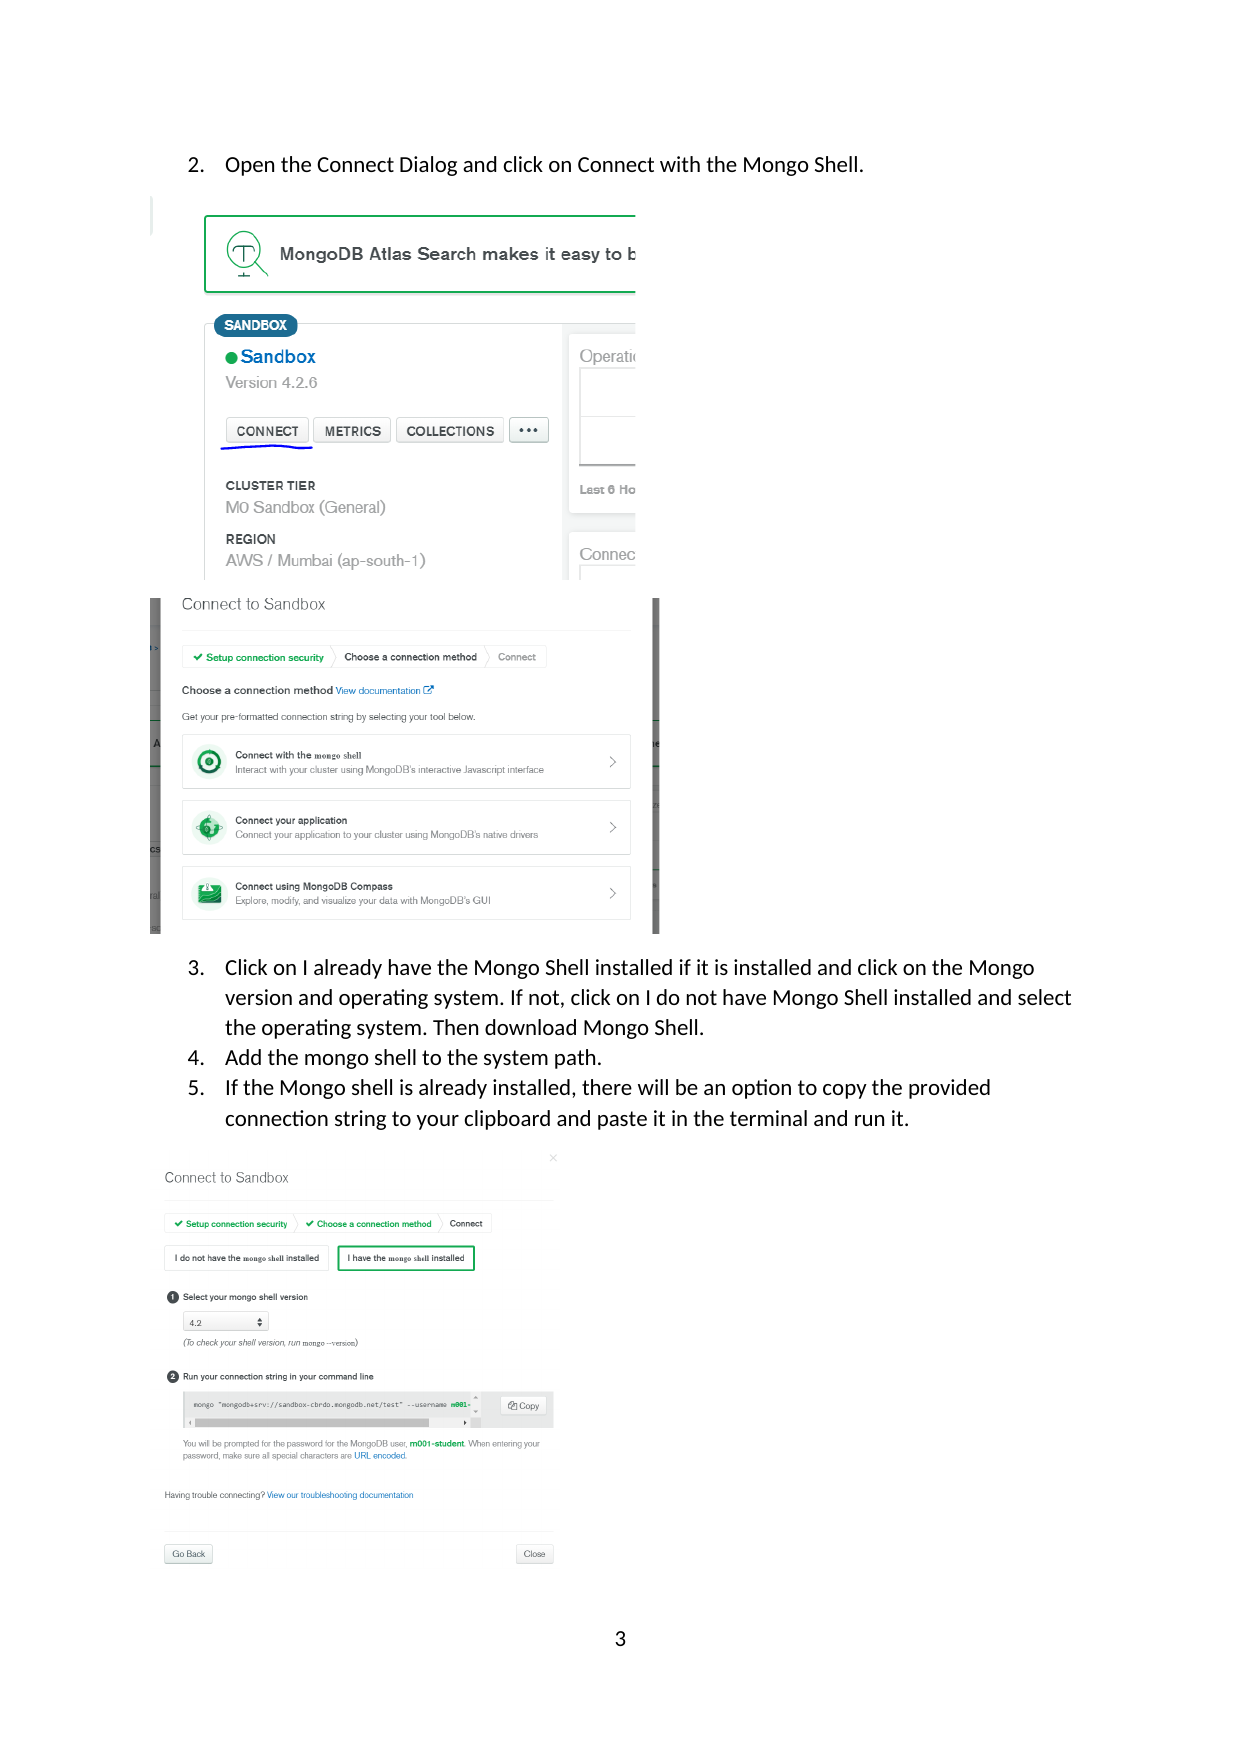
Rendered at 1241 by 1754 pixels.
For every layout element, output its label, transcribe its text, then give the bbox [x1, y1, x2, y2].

picture [150, 196, 636, 580]
list If the Mongo shell is already installed, there will be an option to copy the provided connection string to your clipboard and paste it in the terminal and run it. [187, 1073, 1090, 1132]
list Open the Connect Dialog and click on Connect with the Mongo Shell. [187, 150, 1090, 178]
list Click on I already have the Mongo Shell installed if it is installed and click on the Mongo version and operating system. If not, click on I do not have Mongo Shell installed and select the operating system. Then download Mongo Shell. [187, 953, 1090, 1041]
picture [150, 598, 660, 934]
picture [150, 1150, 561, 1569]
list Add the mongo shell to the system path. [187, 1043, 1090, 1071]
